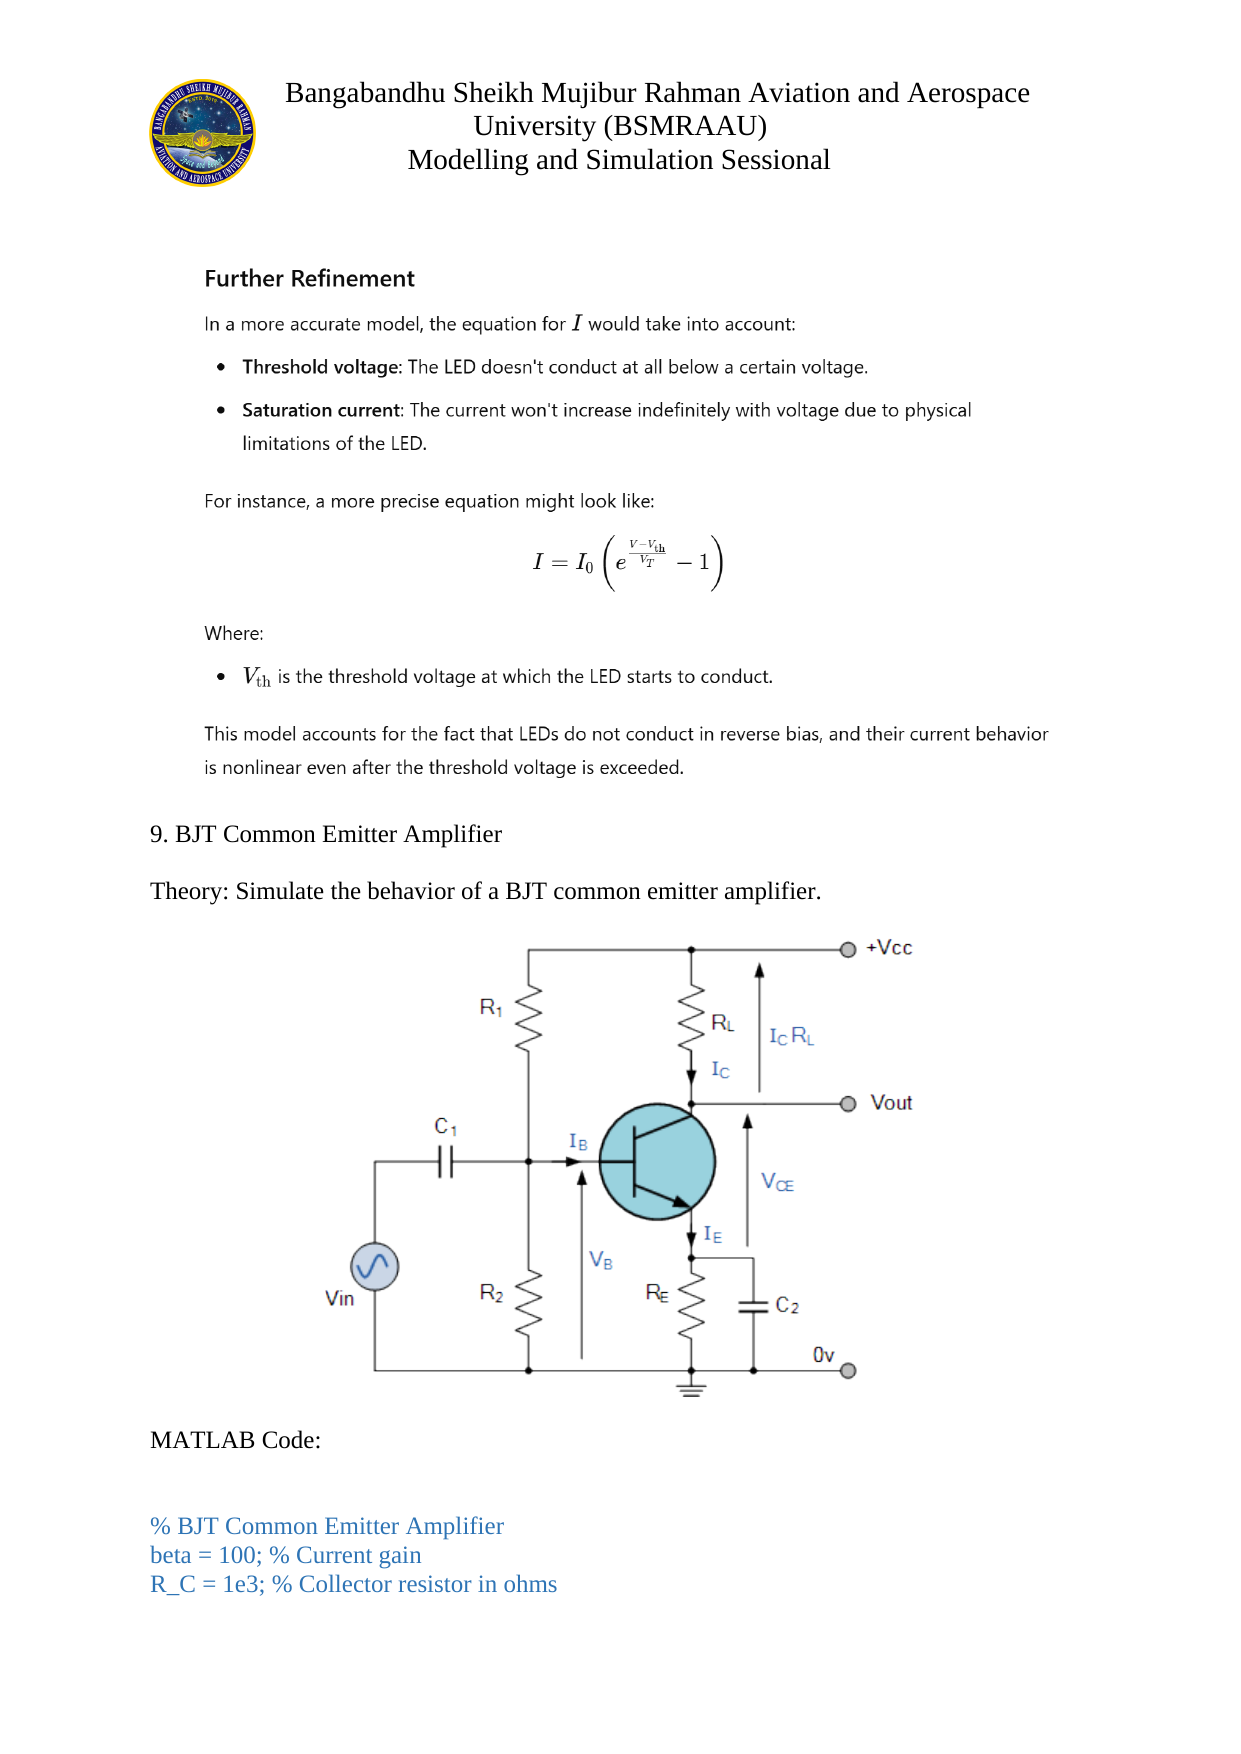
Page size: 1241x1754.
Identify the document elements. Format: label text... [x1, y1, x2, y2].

text R_C = 1e3; % Collector resistor in ohms [150, 1569, 1090, 1598]
picture [149, 79, 256, 187]
text % BJT Common Emitter Amplifier [150, 1511, 1090, 1540]
text MATLAB Code: [150, 1425, 1090, 1454]
text beta = 100; % Current gain [150, 1540, 1090, 1569]
picture [150, 257, 1091, 791]
text 9. BJT Common Emitter Amplifier [150, 819, 1090, 848]
picture [325, 933, 915, 1397]
text Theory: Simulate the behavior of a BJT common emitter amplifier. [150, 876, 1090, 905]
